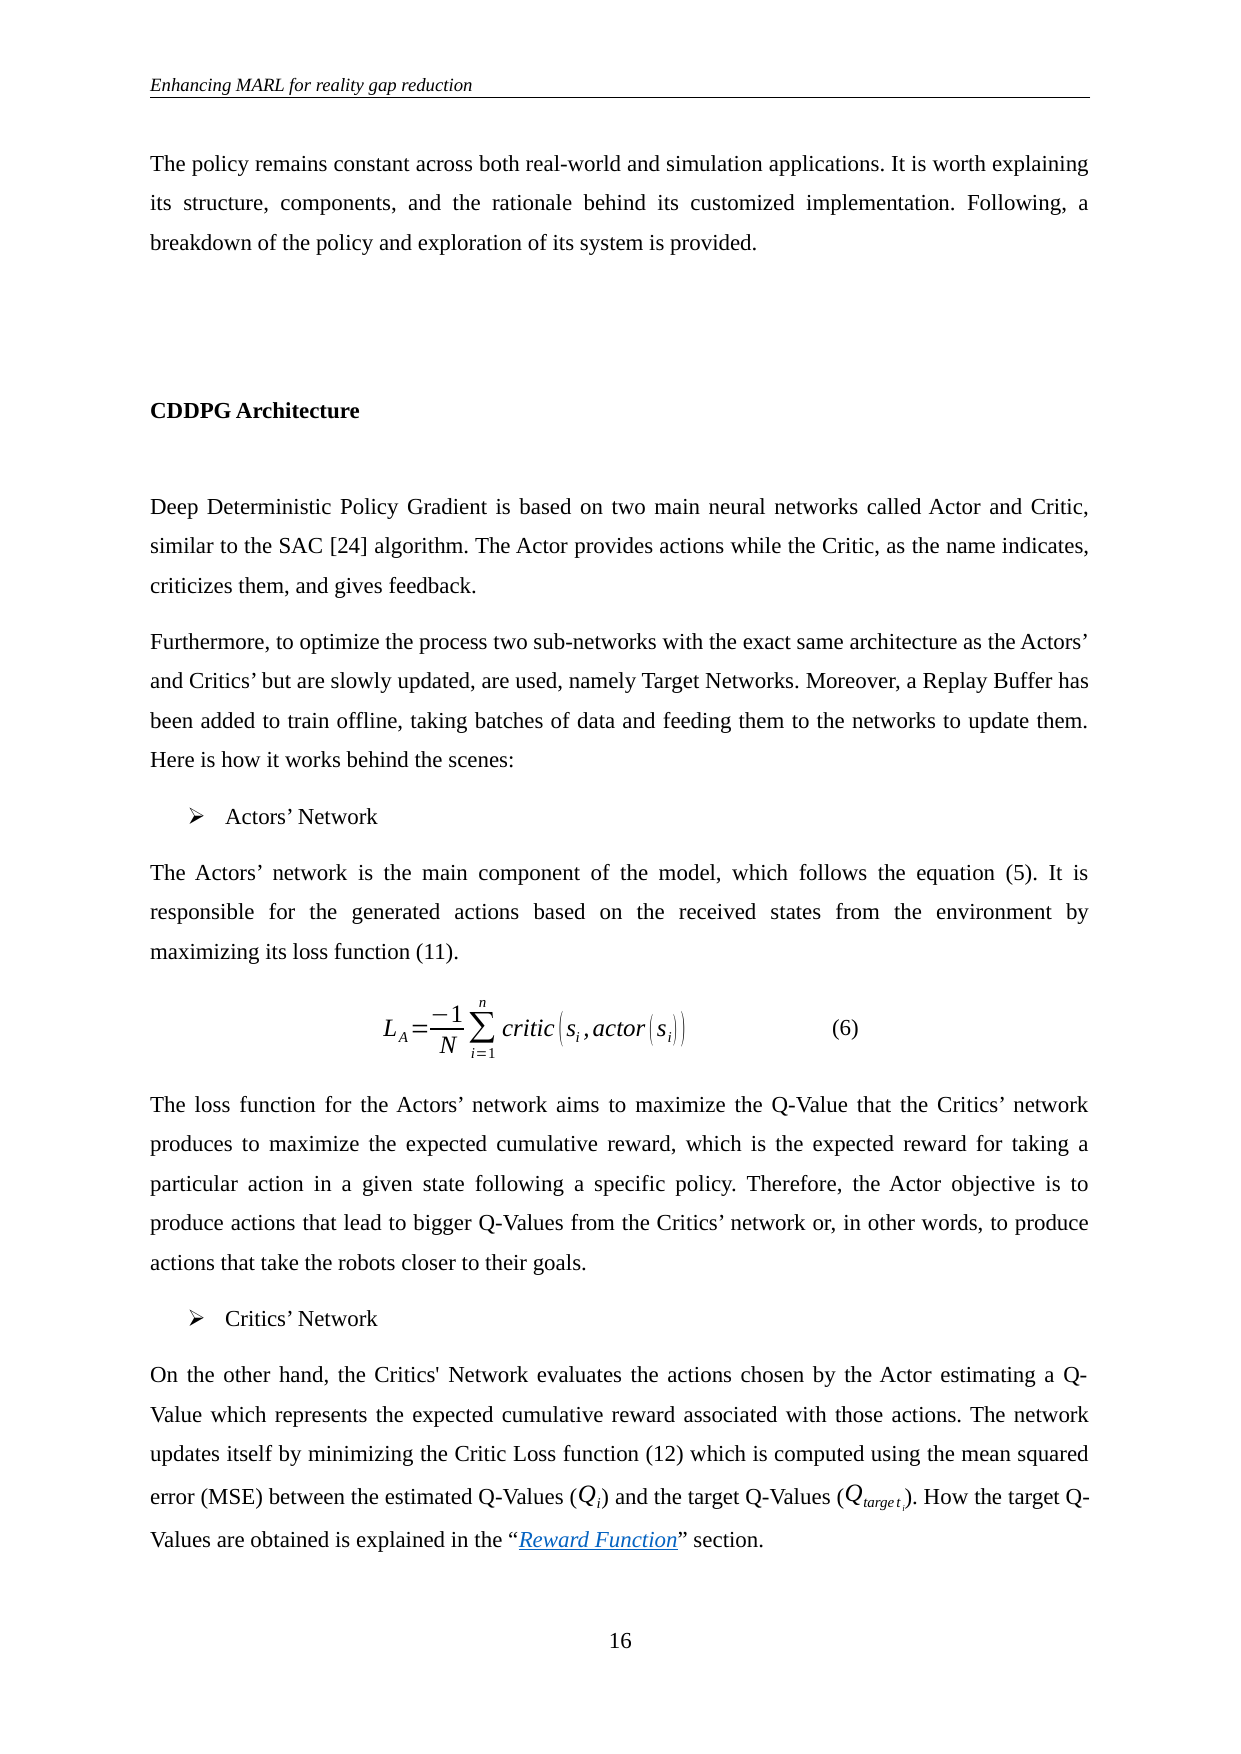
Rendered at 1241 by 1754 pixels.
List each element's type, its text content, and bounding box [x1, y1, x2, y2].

text Furthermore, to optimize the process two sub-networks with the exact same architecture as the Actors’ and Critics’ but are slowly updated, are used, namely Target Networks. Moreover, a Replay Buffer has been added to train offline, taking batches of data and feeding them to the networks to update them. Here is how it works behind the scenes: [150, 628, 1090, 773]
subtitle CDDPG Architecture [150, 397, 1090, 424]
text Deep Deterministic Policy Gradient is based on two main neural networks called Actor and Critic, similar to the SAC [24] algorithm. The Actor provides actions while the Critic, as the name indicates, criticizes them, and gives feedback. [150, 493, 1090, 598]
list Actors’ Network [187, 803, 1090, 829]
text On the other hand, the Critics' Network evaluates the actions chosen by the Actor estimating a Q-Value which represents the expected cumulative reward associated with those actions. The network updates itself by minimizing the Critic Loss function (12) which is computed using the mean squared error (MSE) between the estimated Q-Values () and the target Q-Values (). How the target Q-Values are obtained is explained in the “Reward Function” section. [150, 1361, 1090, 1553]
text The policy remains constant across both real-world and simulation applications. It is worth explaining its structure, components, and the rationale behind its customized implementation. Following, a breakdown of the policy and exploration of its system is provided. [150, 150, 1090, 255]
list Critics’ Network [187, 1305, 1090, 1331]
text The loss function for the Actors’ network aims to maximize the Q-Value that the Critics’ network produces to maximize the expected cumulative reward, which is the expected reward for taking a particular action in a given state following a specific policy. Therefore, the Actor objective is to produce actions that lead to bigger Q-Values from the Critics’ network or, in other words, to produce actions that take the robots closer to their goals. [150, 1091, 1090, 1275]
text The Actors’ network is the main component of the model, which follows the equation (5). It is responsible for the generated actions based on the received states from the environment by maximizing its loss function (11). [150, 859, 1090, 964]
text (6) [150, 994, 1090, 1061]
